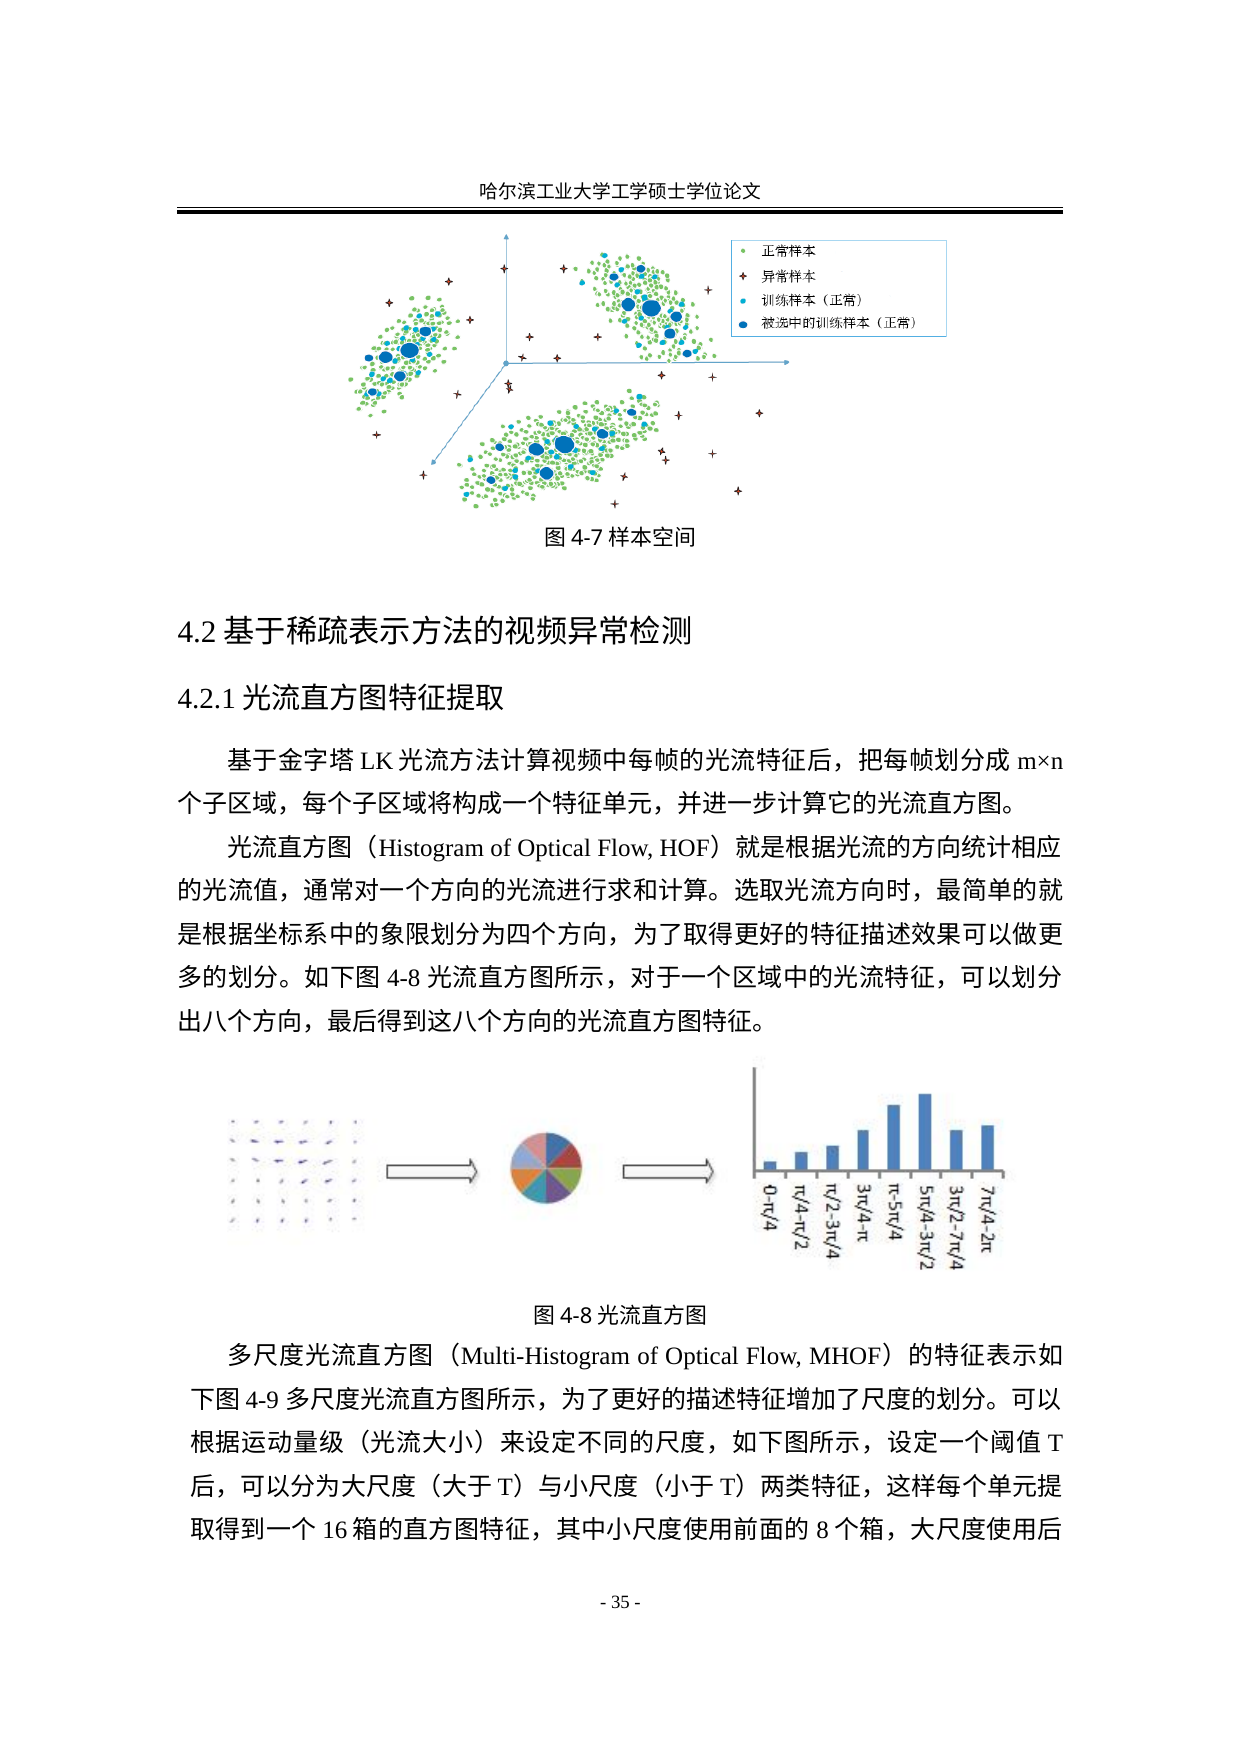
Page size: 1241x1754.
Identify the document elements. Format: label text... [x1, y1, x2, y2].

subtitle 4.2 基于稀疏表示方法的视频异常检测 [177, 606, 1038, 651]
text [190, 1336, 1063, 1546]
subtitle 4.2.1 光流直方图特征提取 [177, 675, 1063, 717]
picture [227, 1044, 1074, 1292]
text 基于金字塔LK光流方法计算视频中每帧的光流特征后，把每帧划分成m×n个子区域，每个子区域将构成一个特征单元，并进一步计算它的光流直方图。 [177, 740, 1063, 820]
picture [338, 224, 952, 514]
